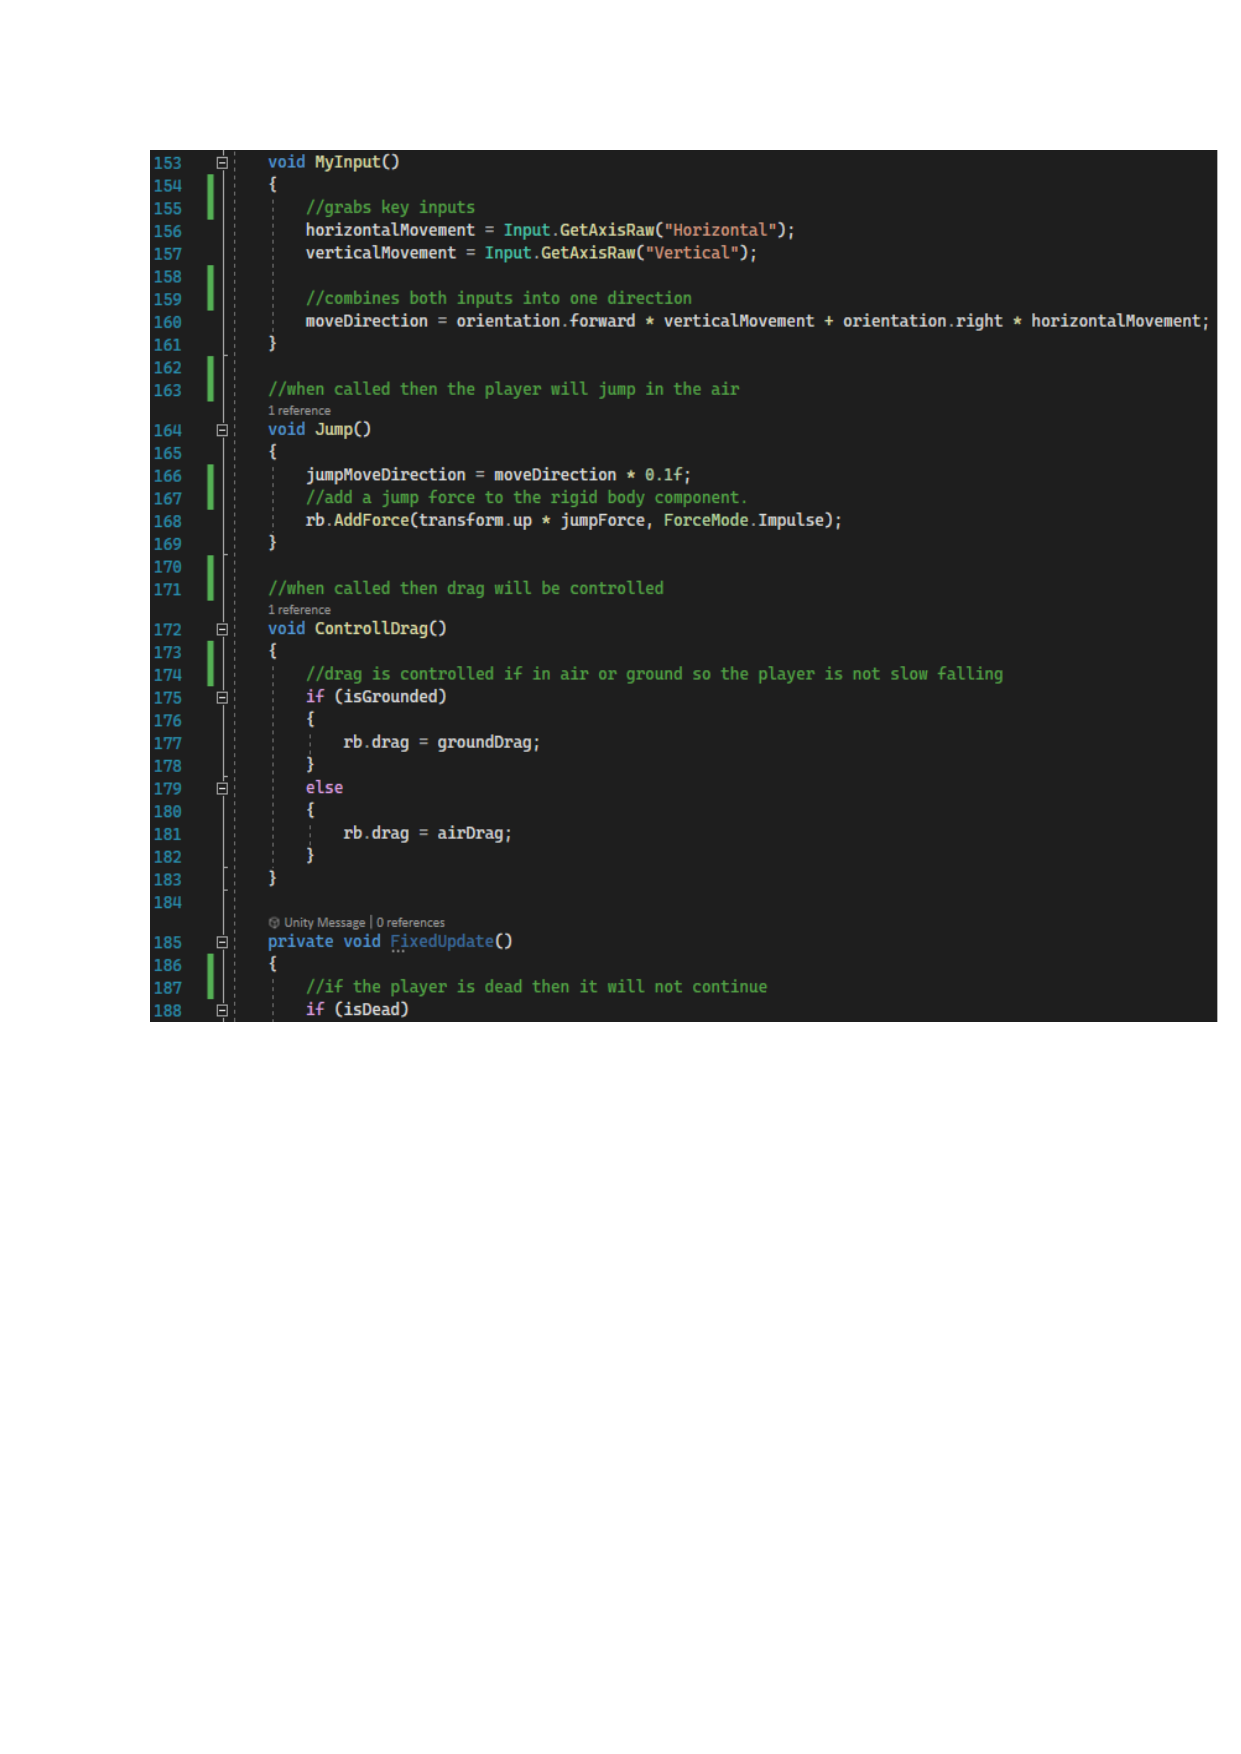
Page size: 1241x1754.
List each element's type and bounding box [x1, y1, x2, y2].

picture [150, 150, 1218, 1022]
